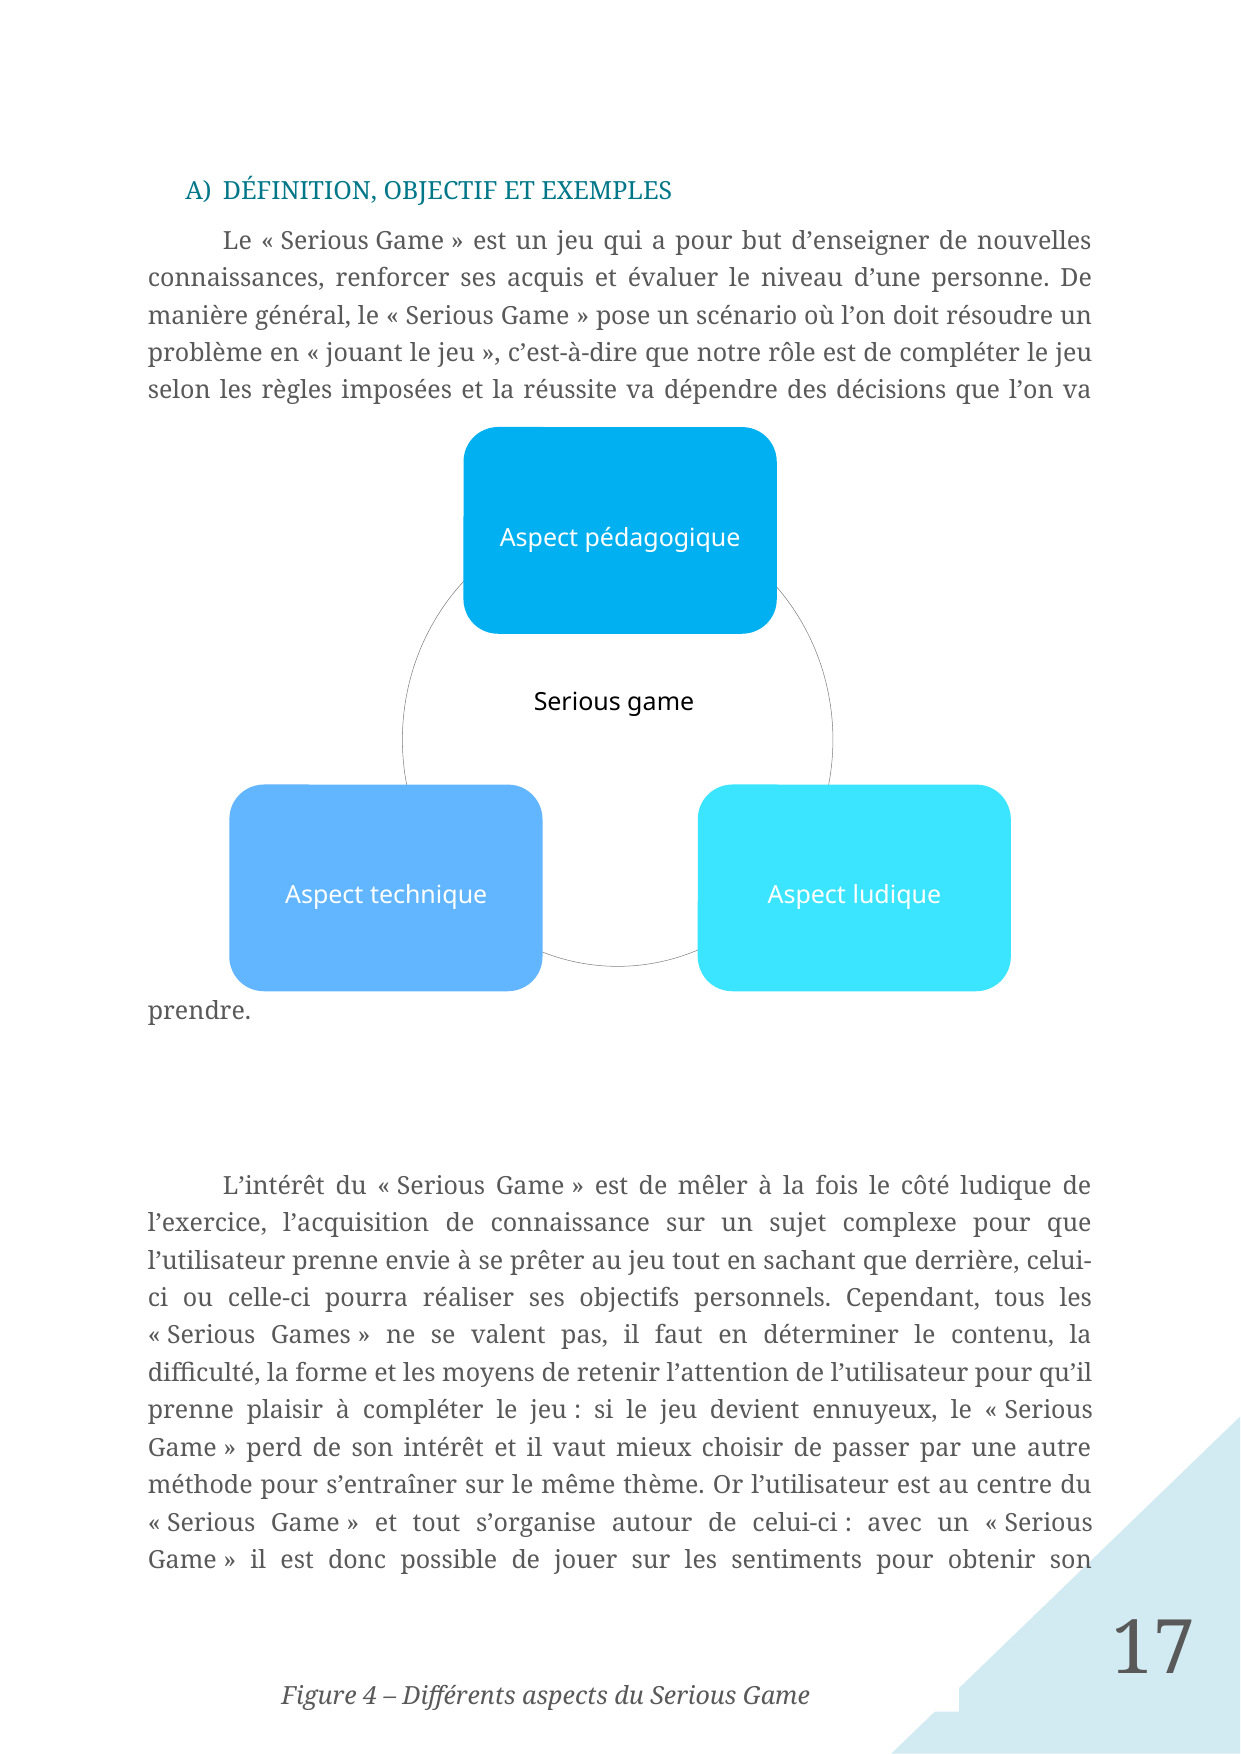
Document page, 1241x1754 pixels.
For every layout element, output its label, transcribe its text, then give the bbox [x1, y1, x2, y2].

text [148, 1168, 1093, 1576]
text Le « Serious Game » est un jeu qui a pour but d’enseigner de nouvelles connaissances, renforcer ses acquis et évaluer le niveau d’une personne. De manière général, le « Serious Game » pose un scénario où l’on doit résoudre un problème en « jouant le jeu », c’est-à-dire que notre rôle est de compléter le jeu selon les règles imposées et la réussite va dépendre des décisions que l’on va prendre. [148, 222, 1093, 1027]
subtitle Définition, objectif et exemples [185, 173, 1093, 207]
